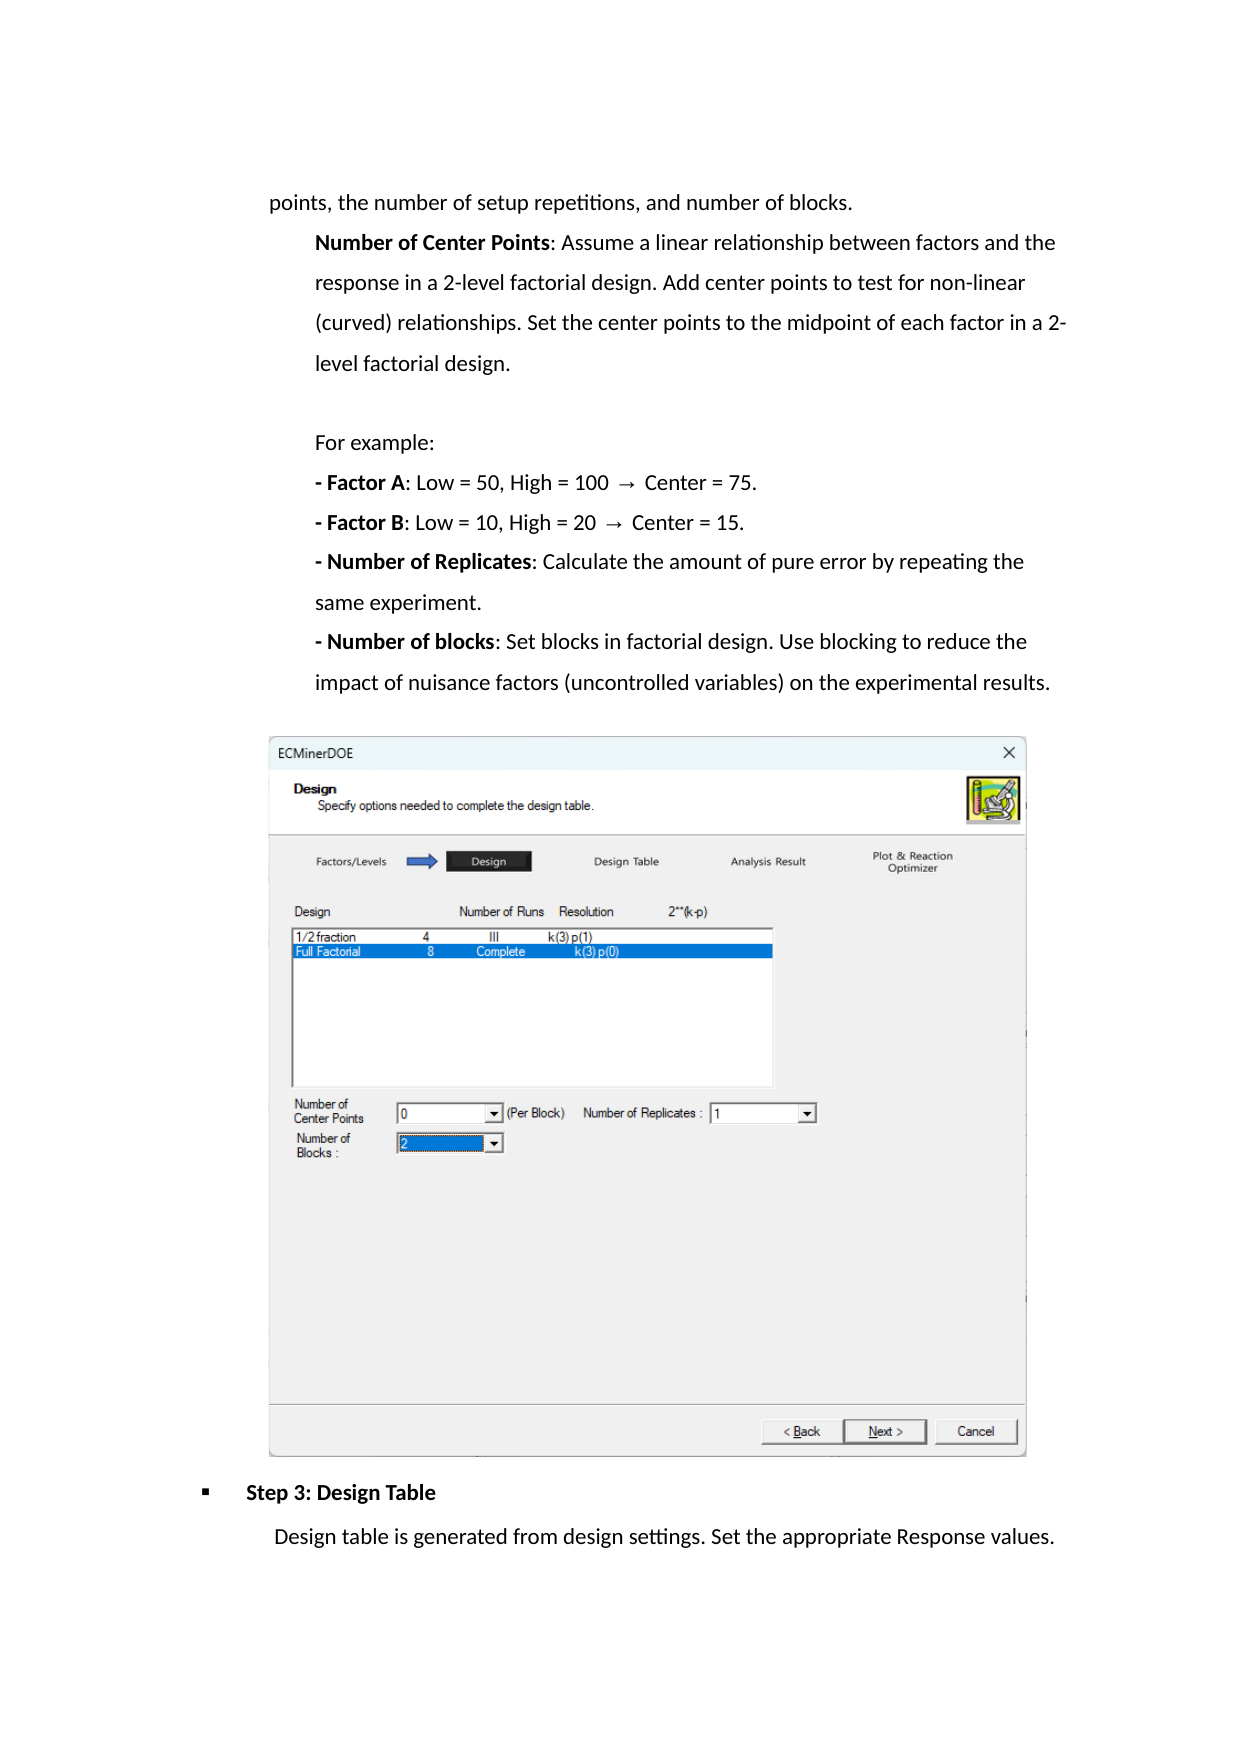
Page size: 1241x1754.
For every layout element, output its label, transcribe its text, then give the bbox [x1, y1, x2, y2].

list - Number of blocks: Set blocks in factorial design. Use blocking to reduce the impact of nuisance factors (uncontrolled variables) on the experimental results. [315, 623, 1069, 701]
list - Number of Replicates: Calculate the amount of pure error by repeating the same experiment. [315, 543, 1069, 621]
list Number of Center Points: Assume a linear relationship between factors and the response in a 2-level factorial design. Add center points to test for non-linear (curved) relationships. Set the center points to the midpoint of each factor in a 2-level factorial design. [315, 223, 1069, 382]
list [269, 183, 1069, 221]
list Design table is generated from design settings. Set the appropriate Response values. [269, 1518, 1069, 1555]
picture [268, 736, 1027, 1457]
list For example: [315, 423, 1069, 461]
list - Factor A: Low = 50, High = 100 Center = 75. [315, 463, 1069, 501]
list Step 3: Design Table [200, 1474, 1069, 1511]
list - Factor B: Low = 10, High = 20 Center = 15. [315, 503, 1069, 540]
